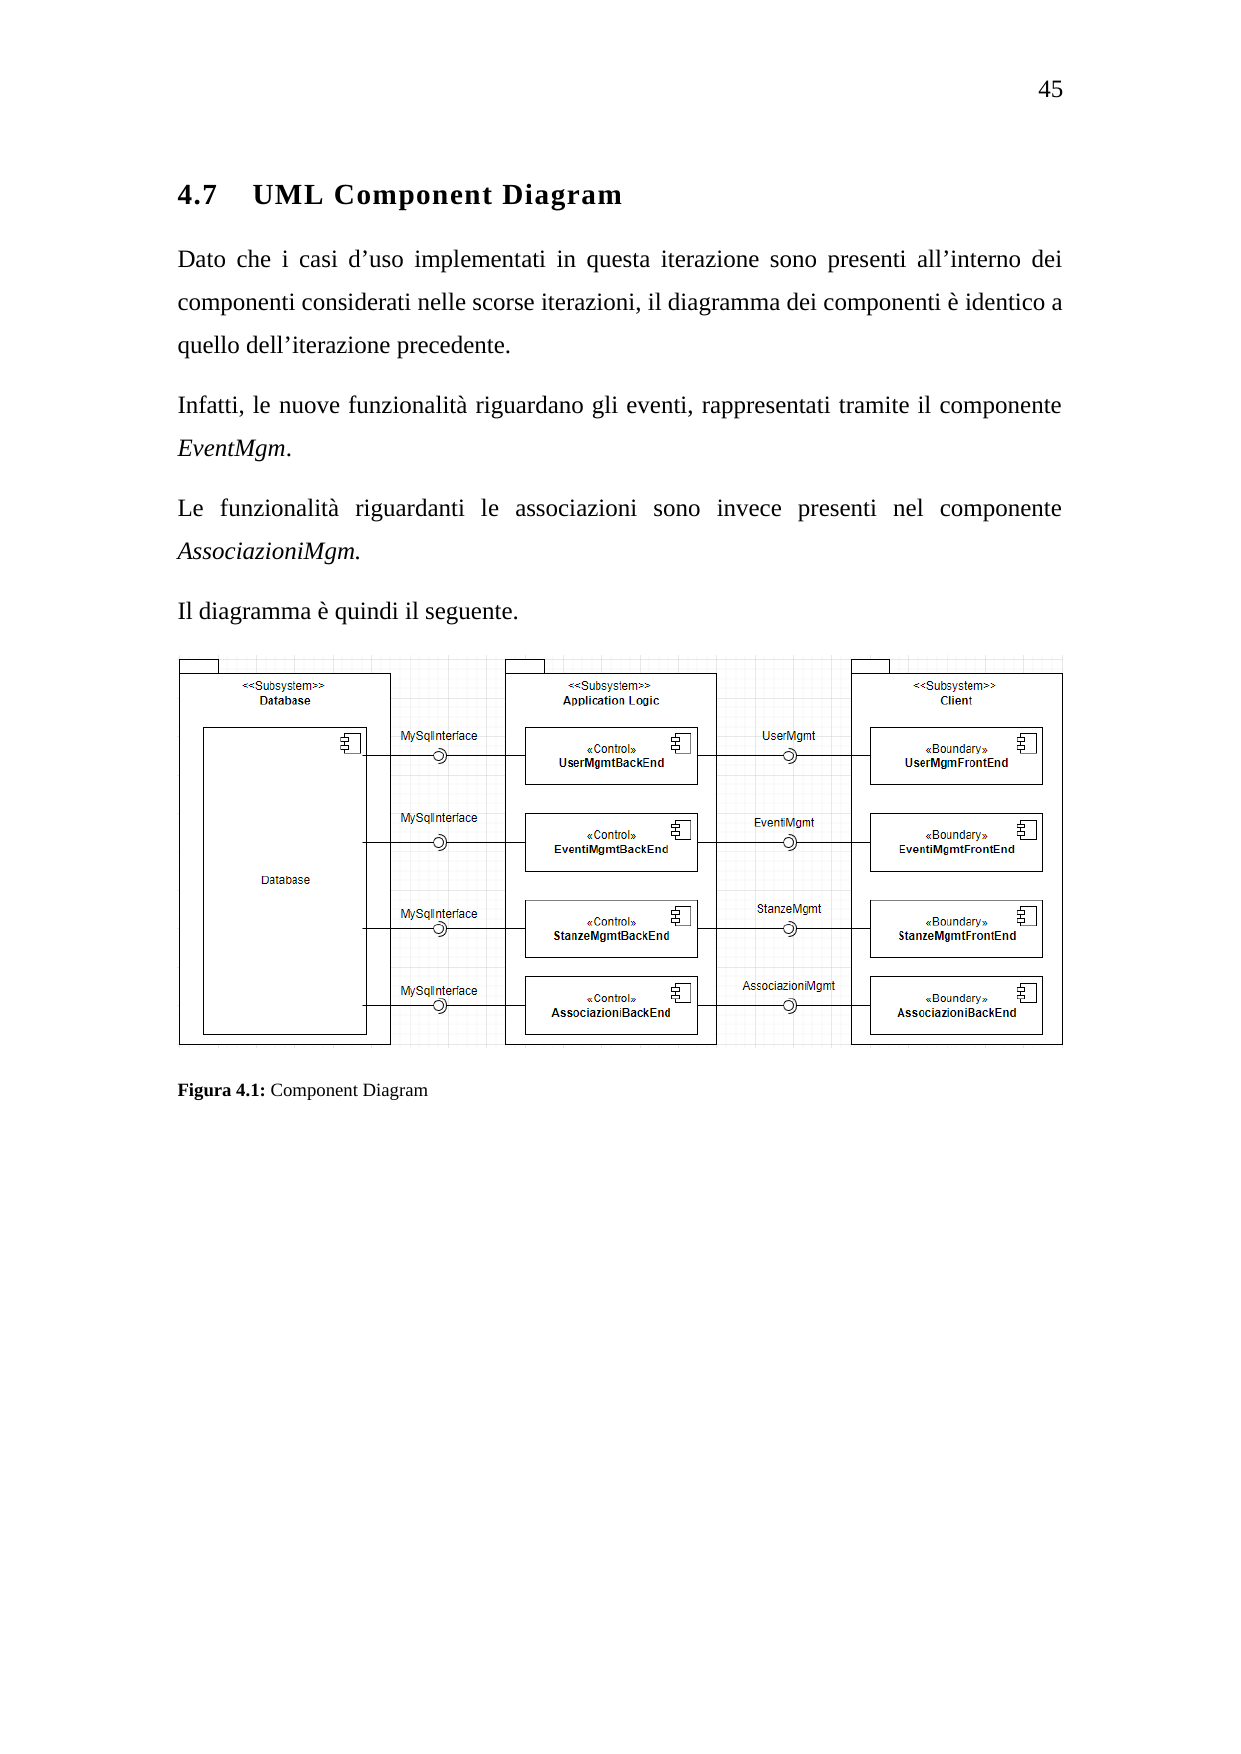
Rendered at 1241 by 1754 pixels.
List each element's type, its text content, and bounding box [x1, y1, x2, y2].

text Figura 4.1: Component Diagram [177, 1078, 1063, 1100]
text Le funzionalità riguardanti le associazioni sono invece presenti nel componente AssociazioniMgm. [177, 493, 1063, 565]
text Infatti, le nuove funzionalità riguardano gli eventi, rappresentati tramite il componente EventMgm. [177, 390, 1063, 462]
text Dato che i casi d’uso implementati in questa iterazione sono presenti all’interno dei componenti considerati nelle scorse iterazioni, il diagramma dei componenti è identico a quello dell’iterazione precedente. [177, 244, 1063, 359]
text Il diagramma è quindi il seguente. [177, 596, 1063, 625]
picture [177, 655, 1063, 1048]
subtitle UML Component Diagram [177, 177, 1063, 211]
